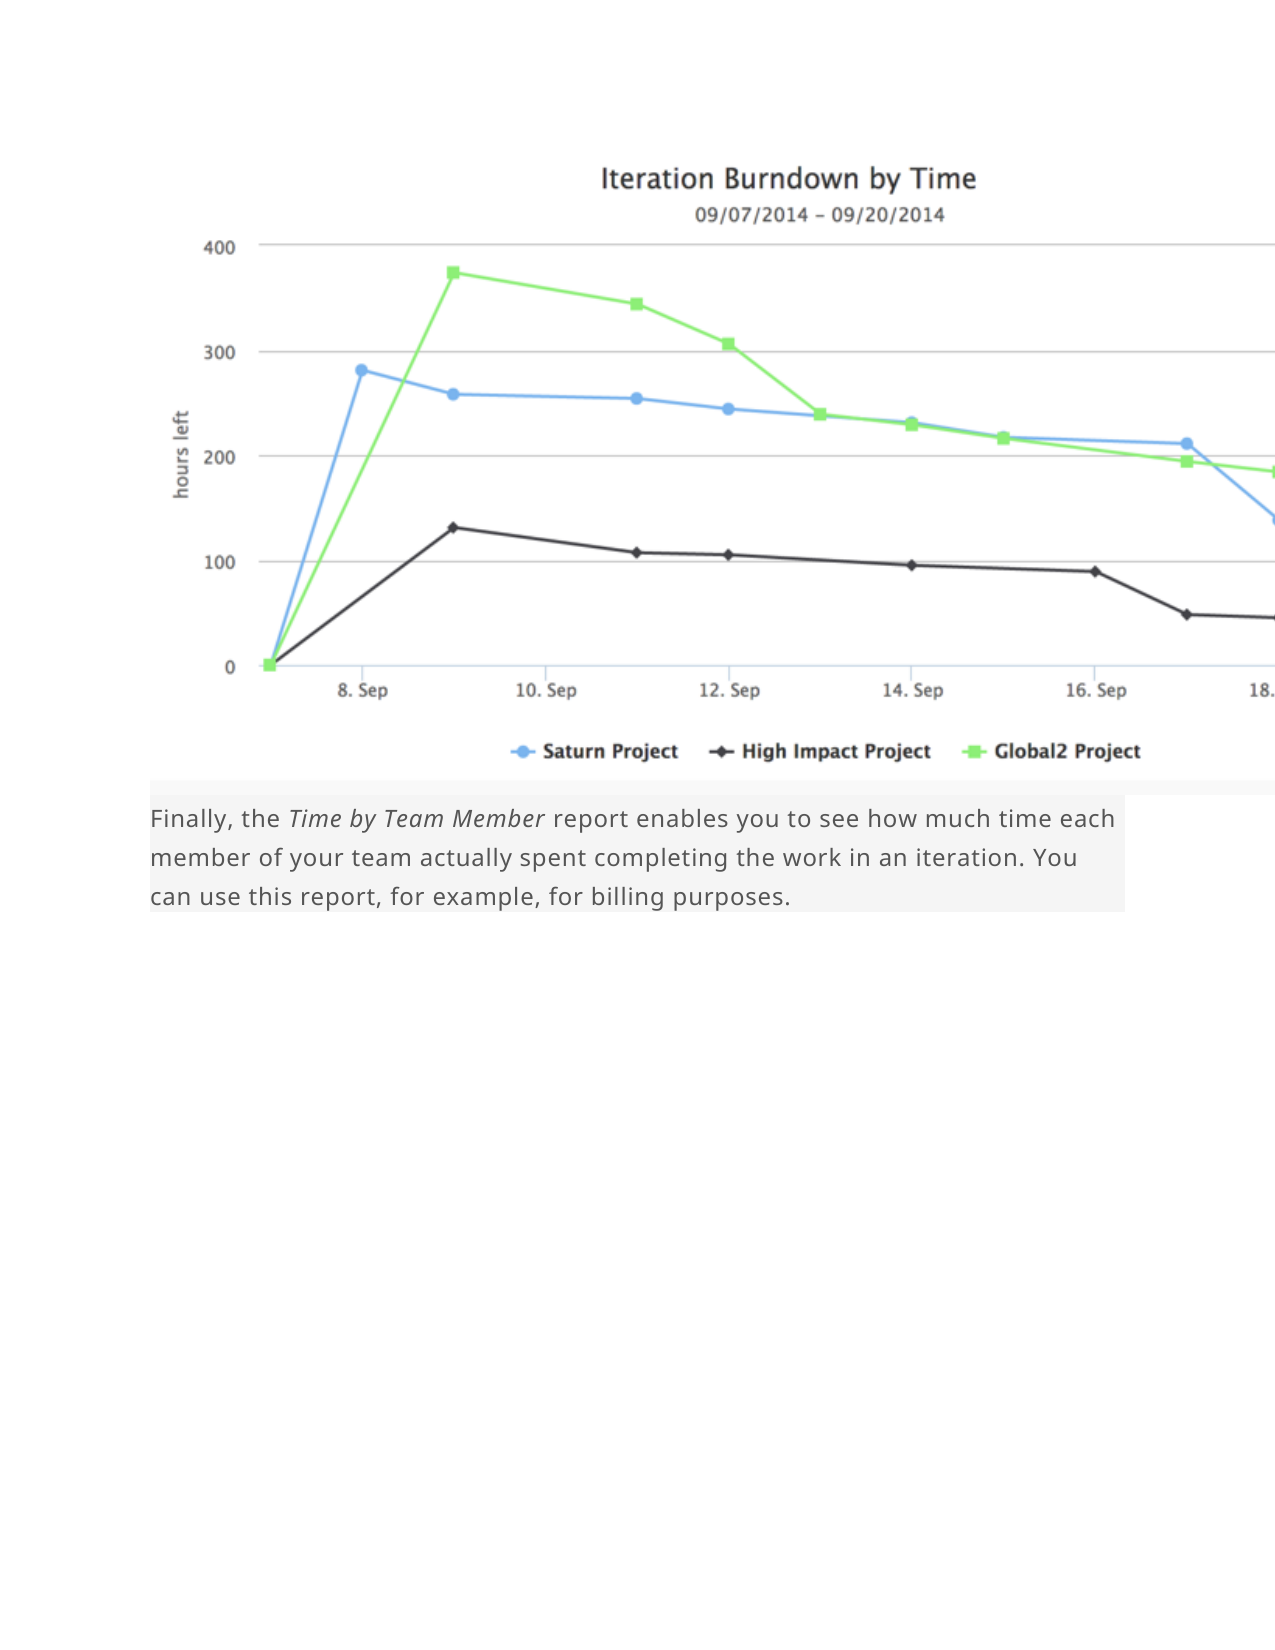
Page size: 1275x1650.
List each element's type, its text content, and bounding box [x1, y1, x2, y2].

picture [150, 150, 1275, 795]
text Finally, the Time by Team Member report enables you to see how much time each member of your team actually spent completing the work in an iteration. You can use this report, for example, for billing purposes. [150, 795, 1125, 912]
